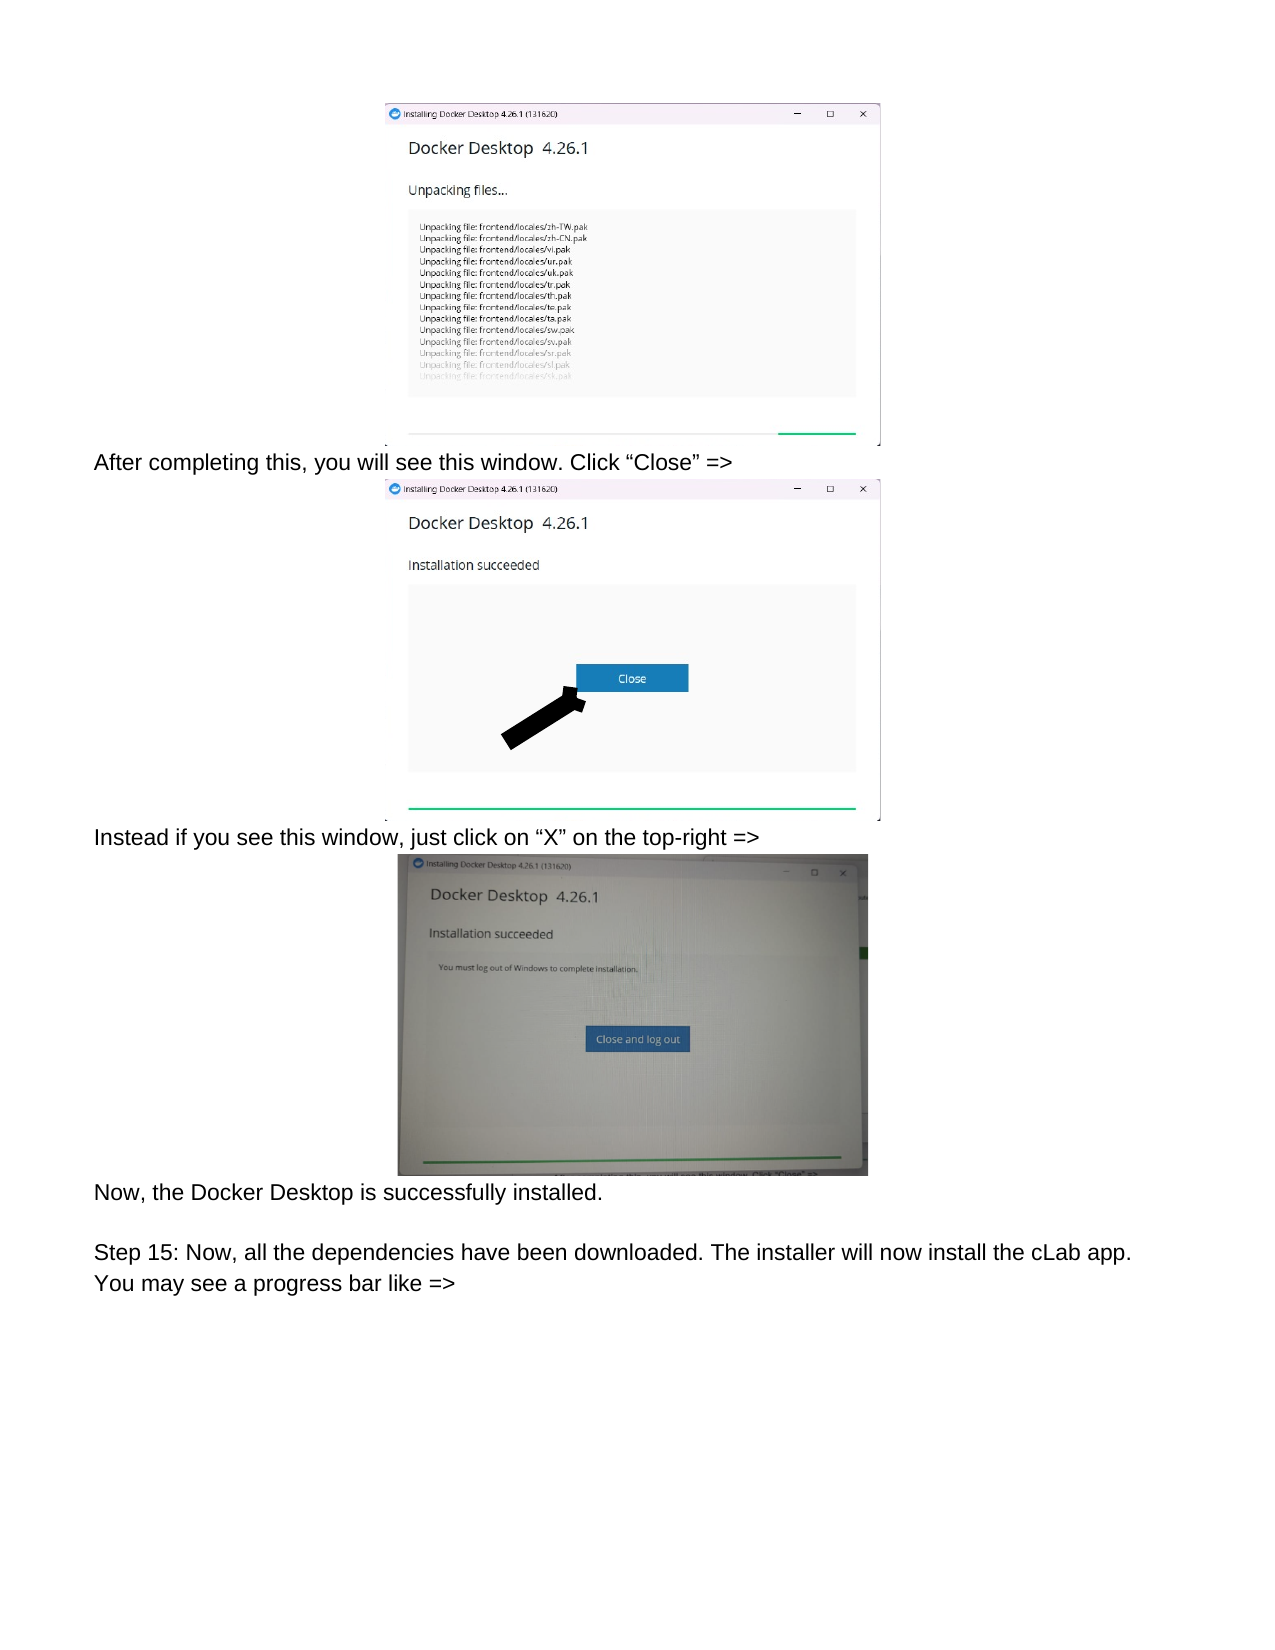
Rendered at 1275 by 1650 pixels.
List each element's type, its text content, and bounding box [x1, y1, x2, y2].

text Step 15: Now, all the dependencies have been downloaded. The installer will now install the cLab app. You may see a progress bar like => [94, 1239, 1172, 1296]
picture [385, 103, 881, 446]
picture [385, 479, 881, 821]
picture [397, 854, 869, 1176]
text After completing this, you will see this window. Click “Close” => [94, 449, 1172, 476]
text Now, the Docker Desktop is successfully installed. [94, 1179, 1172, 1205]
text Instead if you see this window, just click on “X” on the top-right => [94, 824, 1172, 850]
